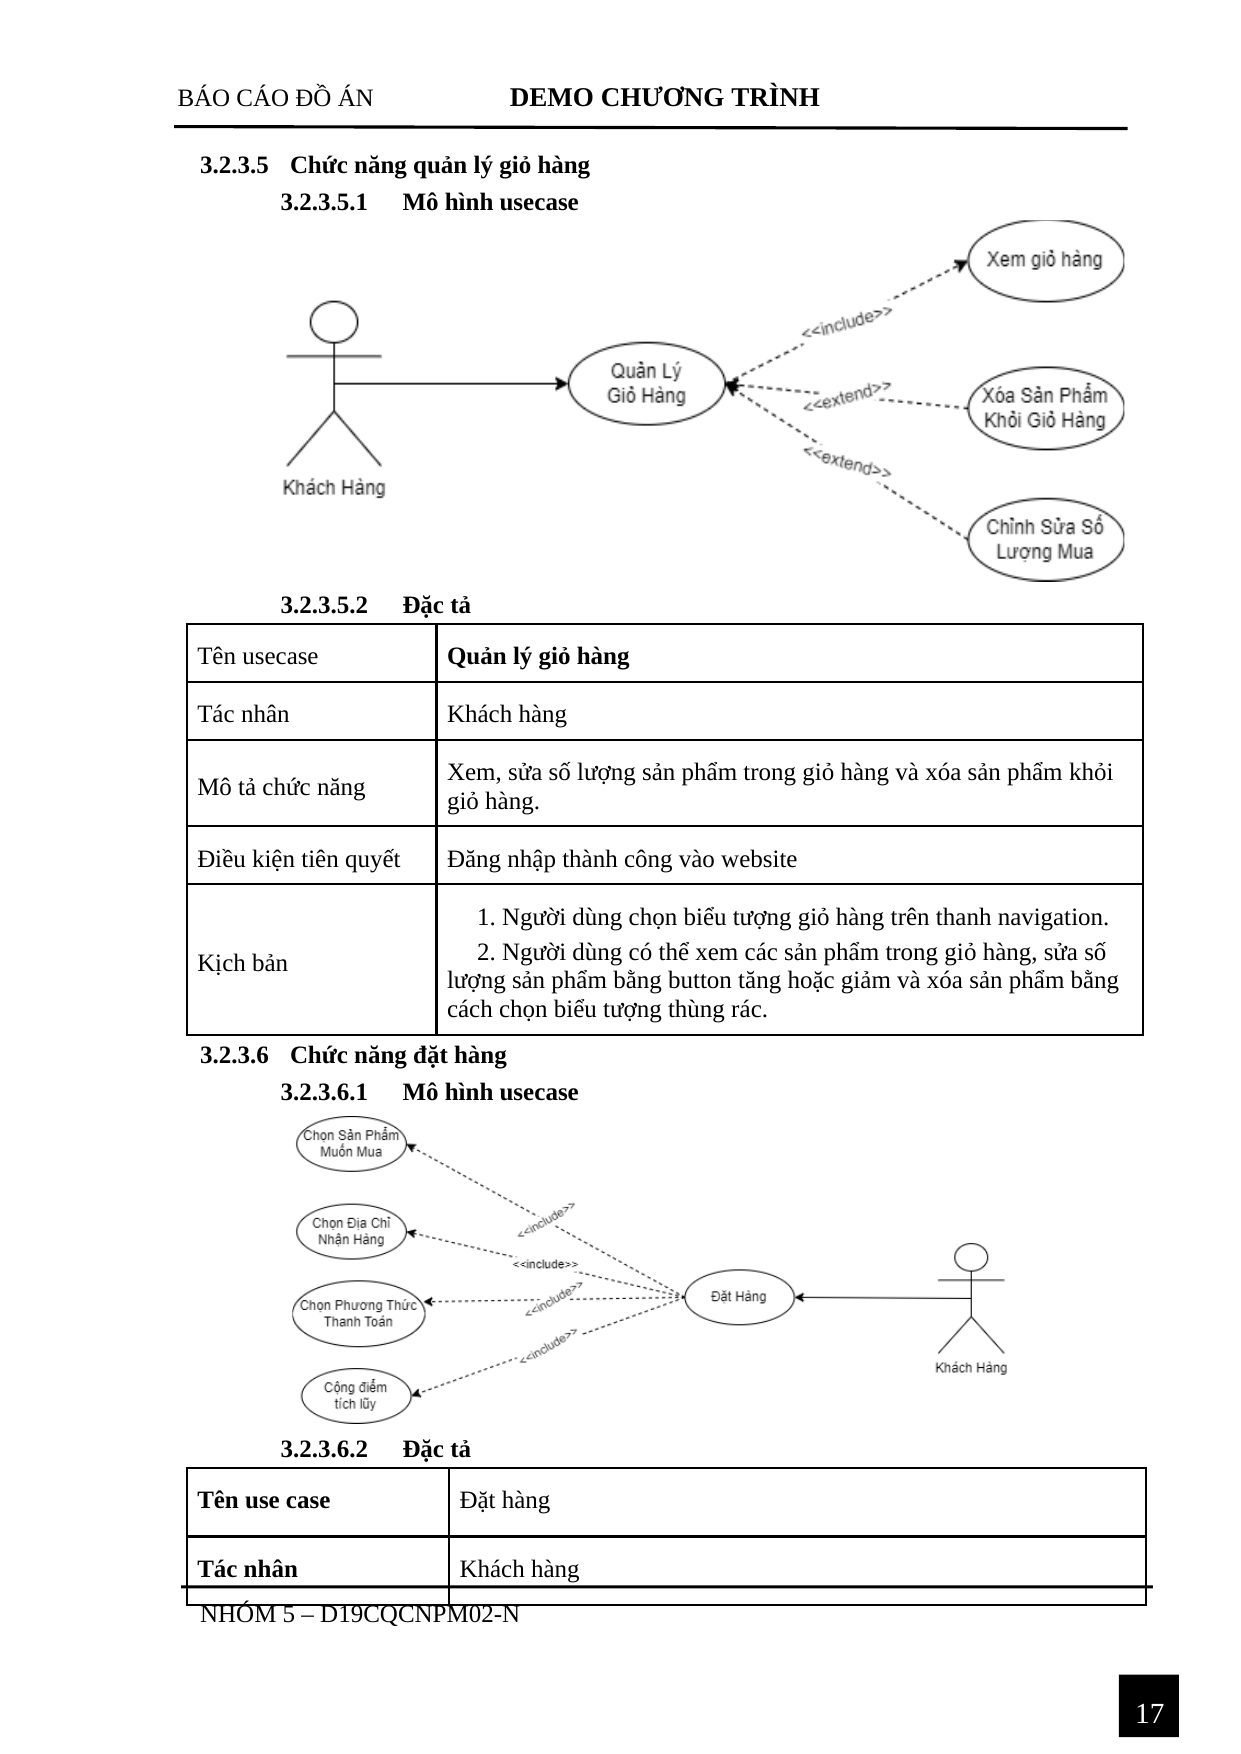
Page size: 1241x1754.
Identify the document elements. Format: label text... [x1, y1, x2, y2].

table_cell Tác nhân [188, 683, 435, 738]
picture [292, 1116, 1008, 1424]
table_cell Tác nhân [188, 1538, 448, 1604]
table_header Tên use case [188, 1469, 448, 1535]
table_header Quản lý giỏ hàng [438, 625, 1142, 681]
table_cell Khách hàng [438, 683, 1142, 738]
table_header Đặt hàng [450, 1469, 1145, 1535]
table_cell Điều kiện tiên quyết [188, 827, 435, 883]
subtitle Chức năng đặt hàng [200, 1040, 1122, 1068]
table_cell 1. Người dùng chọn biểu tượng giỏ hàng trên thanh navigation. 2. Người dùng có thể xem các sản phẩm trong giỏ hàng, sửa số lượng sản phẩm bằng button tăng hoặc giảm và xóa sản phẩm bằng cách chọn biểu tượng thùng rác. [438, 885, 1142, 1033]
subtitle Chức năng quản lý giỏ hàng [200, 150, 1122, 178]
table_cell Xem, sửa số lượng sản phẩm trong giỏ hàng và xóa sản phẩm khỏi giỏ hàng. [438, 741, 1142, 825]
table_header Tên usecase [188, 625, 435, 681]
table_cell Đăng nhập thành công vào website [438, 827, 1142, 883]
subtitle Đặc tả [280, 1434, 1122, 1463]
subtitle Mô hình usecase [280, 1077, 1122, 1106]
subtitle Đặc tả [280, 590, 1122, 618]
picture [282, 220, 1125, 582]
table_cell Kịch bản [188, 885, 435, 1033]
table_cell Mô tả chức năng [188, 741, 435, 825]
table_cell Khách hàng [450, 1538, 1145, 1604]
